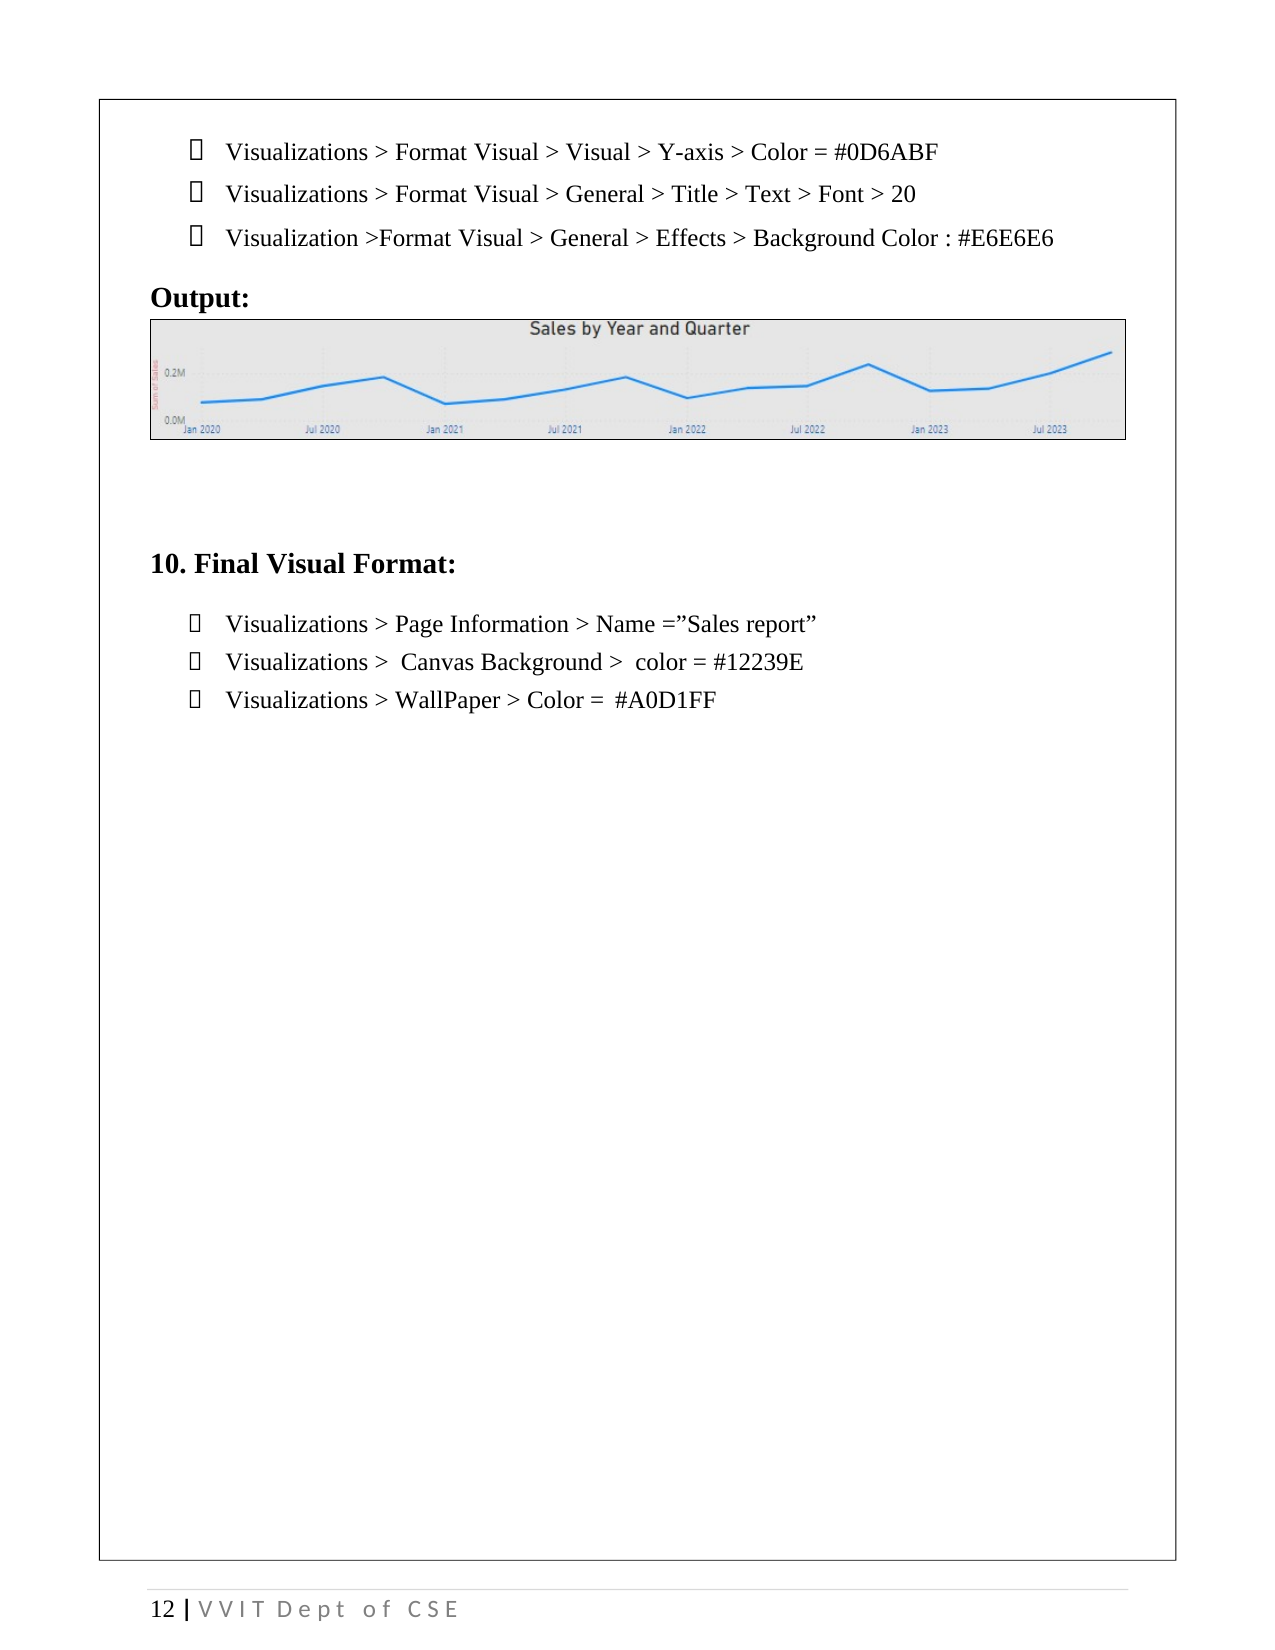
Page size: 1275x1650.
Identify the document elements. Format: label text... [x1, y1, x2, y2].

picture [151, 320, 1125, 439]
list Final Visual Format: [150, 547, 1227, 580]
subtitle Output: [150, 280, 1227, 313]
list Visualizations > Format Visual > Visual > Y-axis > Color = #0D6ABF [187, 129, 1227, 169]
list Visualizations > Format Visual > General > Title > Text > Font > 20 [187, 172, 1227, 211]
list Visualizations > WallPaper > Color = #A0D1FF [187, 682, 1227, 716]
list Visualizations > Canvas Background > color = #12239E [187, 644, 1227, 678]
list Visualization >Format Visual > General > Effects > Background Color : #E6E6E6 [187, 215, 1227, 255]
list Visualizations > Page Information > Name =”Sales report” [187, 606, 1227, 639]
